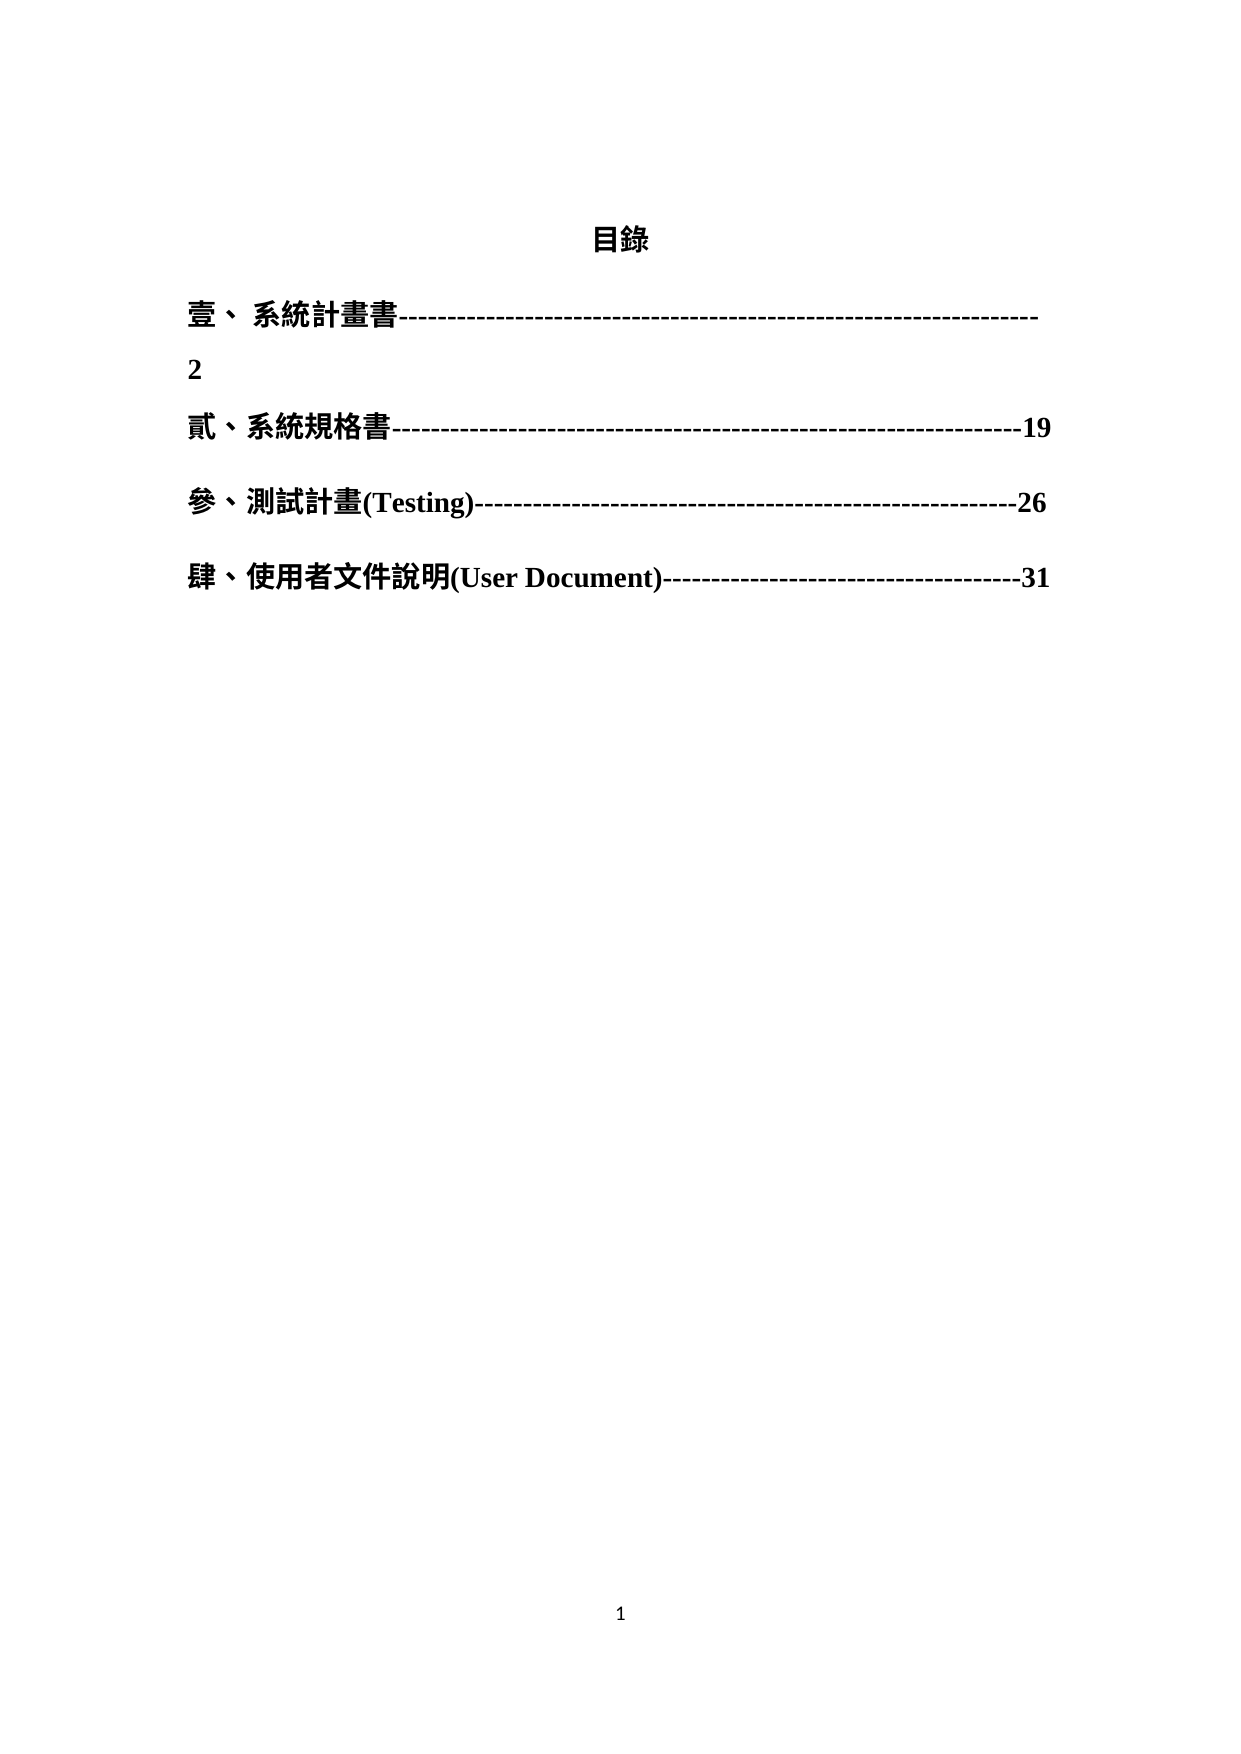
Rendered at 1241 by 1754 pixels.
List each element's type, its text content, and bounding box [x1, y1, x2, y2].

text 目錄 [187, 200, 1053, 275]
text 參、測試計畫(Testing)--------------------------------------------------------26 [187, 462, 1053, 537]
text 貳、系統規格書-----------------------------------------------------------------19 [187, 387, 1053, 462]
text 壹、 系統計畫書------------------------------------------------------------------2 [187, 275, 1053, 387]
text 肆、使用者文件說明(User Document)-------------------------------------31 [187, 537, 1053, 612]
